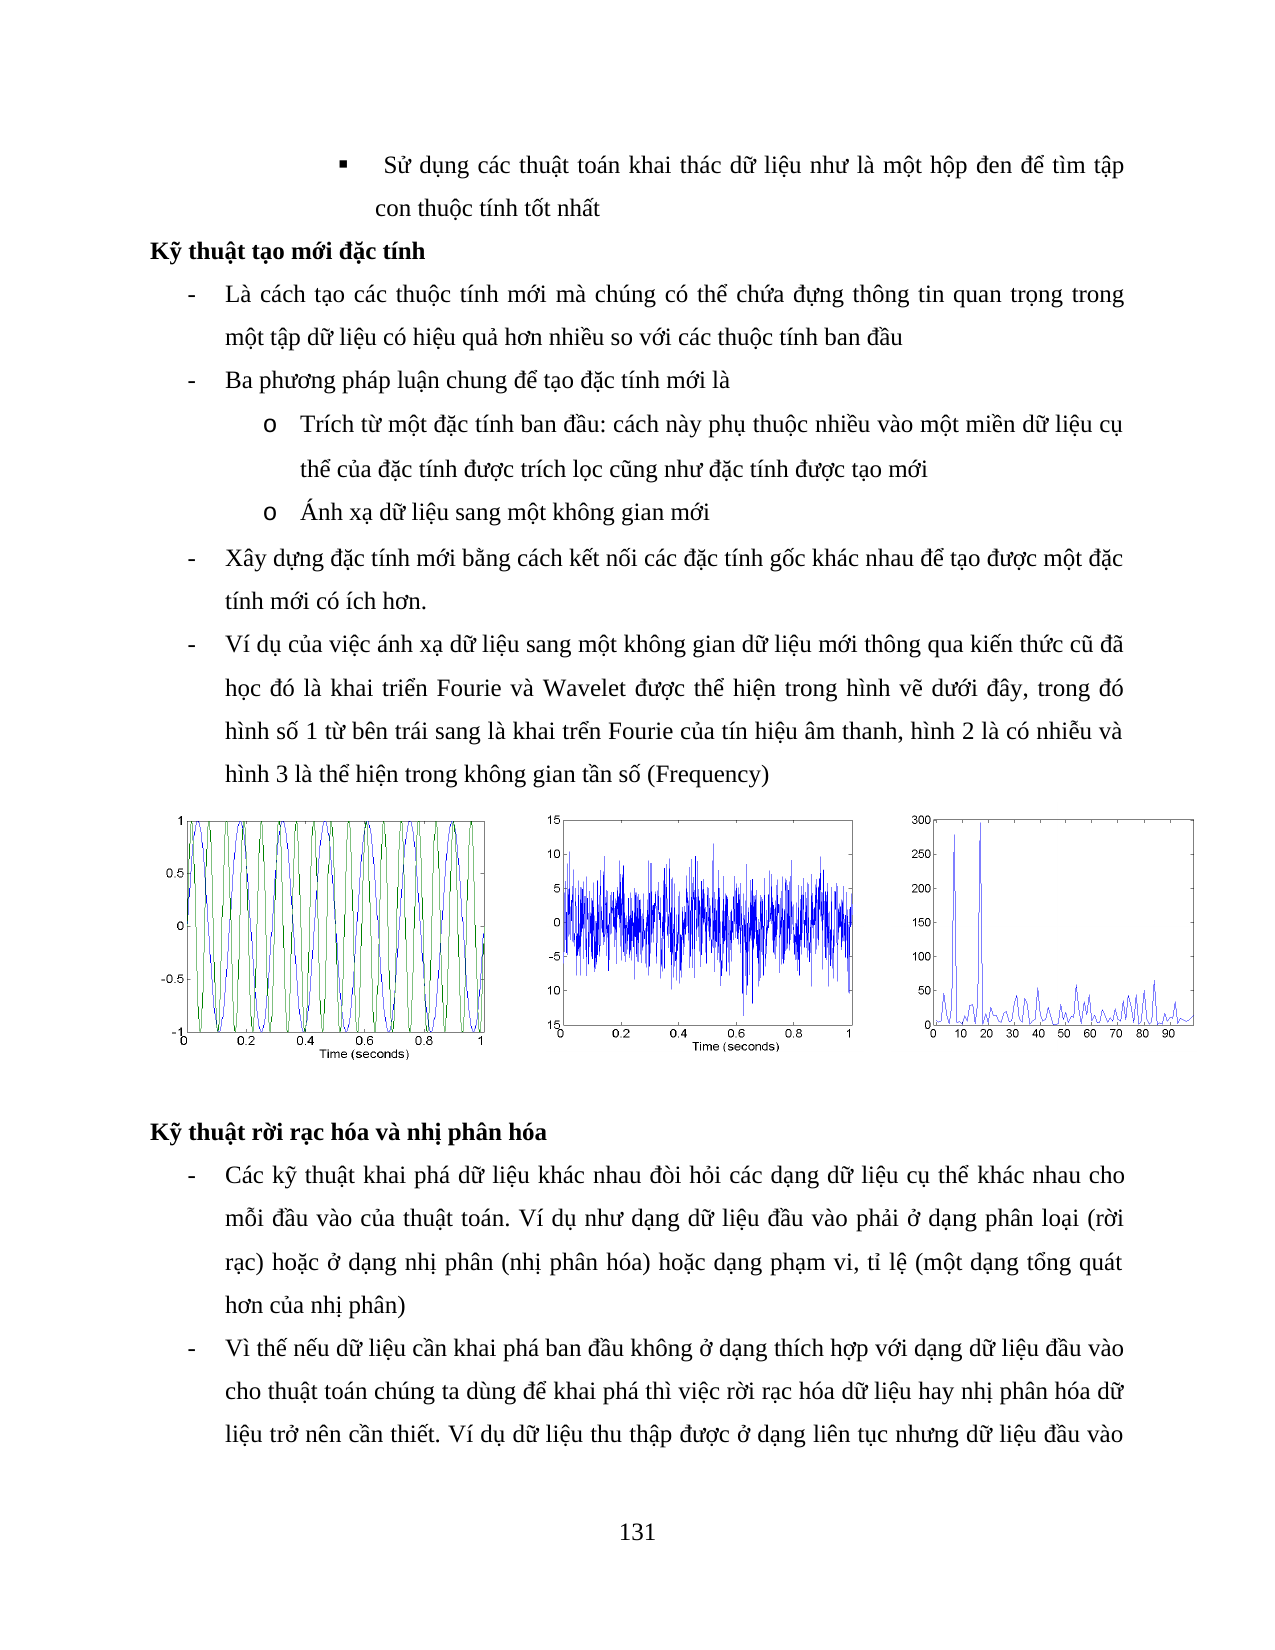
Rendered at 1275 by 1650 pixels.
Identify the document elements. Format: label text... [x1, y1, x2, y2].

table_header [535, 802, 879, 1074]
table_header [880, 802, 1224, 1074]
list Là cách tạo các thuộc tính mới mà chúng có thể chứa đựng thông tin quan trọng trong một tập dữ liệu có hiệu quả hơn nhiều so với các thuộc tính ban đầu [187, 279, 1125, 351]
list Trích từ một đặc tính ban đầu: cách này phụ thuộc nhiều vào một miền dữ liệu cụ thể của đặc tính được trích lọc cũng như đặc tính được tạo mới [262, 409, 1125, 483]
list Xây dựng đặc tính mới bằng cách kết nối các đặc tính gốc khác nhau để tạo được một đặc tính mới có ích hơn. [187, 543, 1125, 615]
list Ví dụ của việc ánh xạ dữ liệu sang một không gian dữ liệu mới thông qua kiến thức cũ đã học đó là khai triển Fourie và Wavelet được thể hiện trong hình vẽ dưới đây, trong đó hình số 1 từ bên trái sang là khai trển Fourie của tín hiệu âm thanh, hình 2 là có nhiễu và hình 3 là thể hiện trong không gian tần số (Frequency) [187, 629, 1125, 788]
table_header [150, 802, 535, 1074]
picture [890, 802, 1197, 1052]
list Ánh xạ dữ liệu sang một không gian mới [262, 497, 1125, 528]
list Sử dụng các thuật toán khai thác dữ liệu như là một hộp đen để tìm tập con thuộc tính tốt nhất [337, 150, 1125, 222]
text Kỹ thuật rời rạc hóa và nhị phân hóa [150, 1117, 1125, 1146]
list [187, 1333, 1125, 1448]
text Kỹ thuật tạo mới đặc tính [150, 236, 1125, 265]
picture [161, 802, 520, 1060]
picture [546, 802, 864, 1052]
list Ba phương pháp luận chung để tạo đặc tính mới là [187, 366, 1125, 394]
list Các kỹ thuật khai phá dữ liệu khác nhau đòi hỏi các dạng dữ liệu cụ thể khác nhau cho mỗi đầu vào của thuật toán. Ví dụ như dạng dữ liệu đầu vào phải ở dạng phân loại (rời rạc) hoặc ở dạng nhị phân (nhị phân hóa) hoặc dạng phạm vi, tỉ lệ (một dạng tổng quát hơn của nhị phân) [187, 1160, 1125, 1318]
